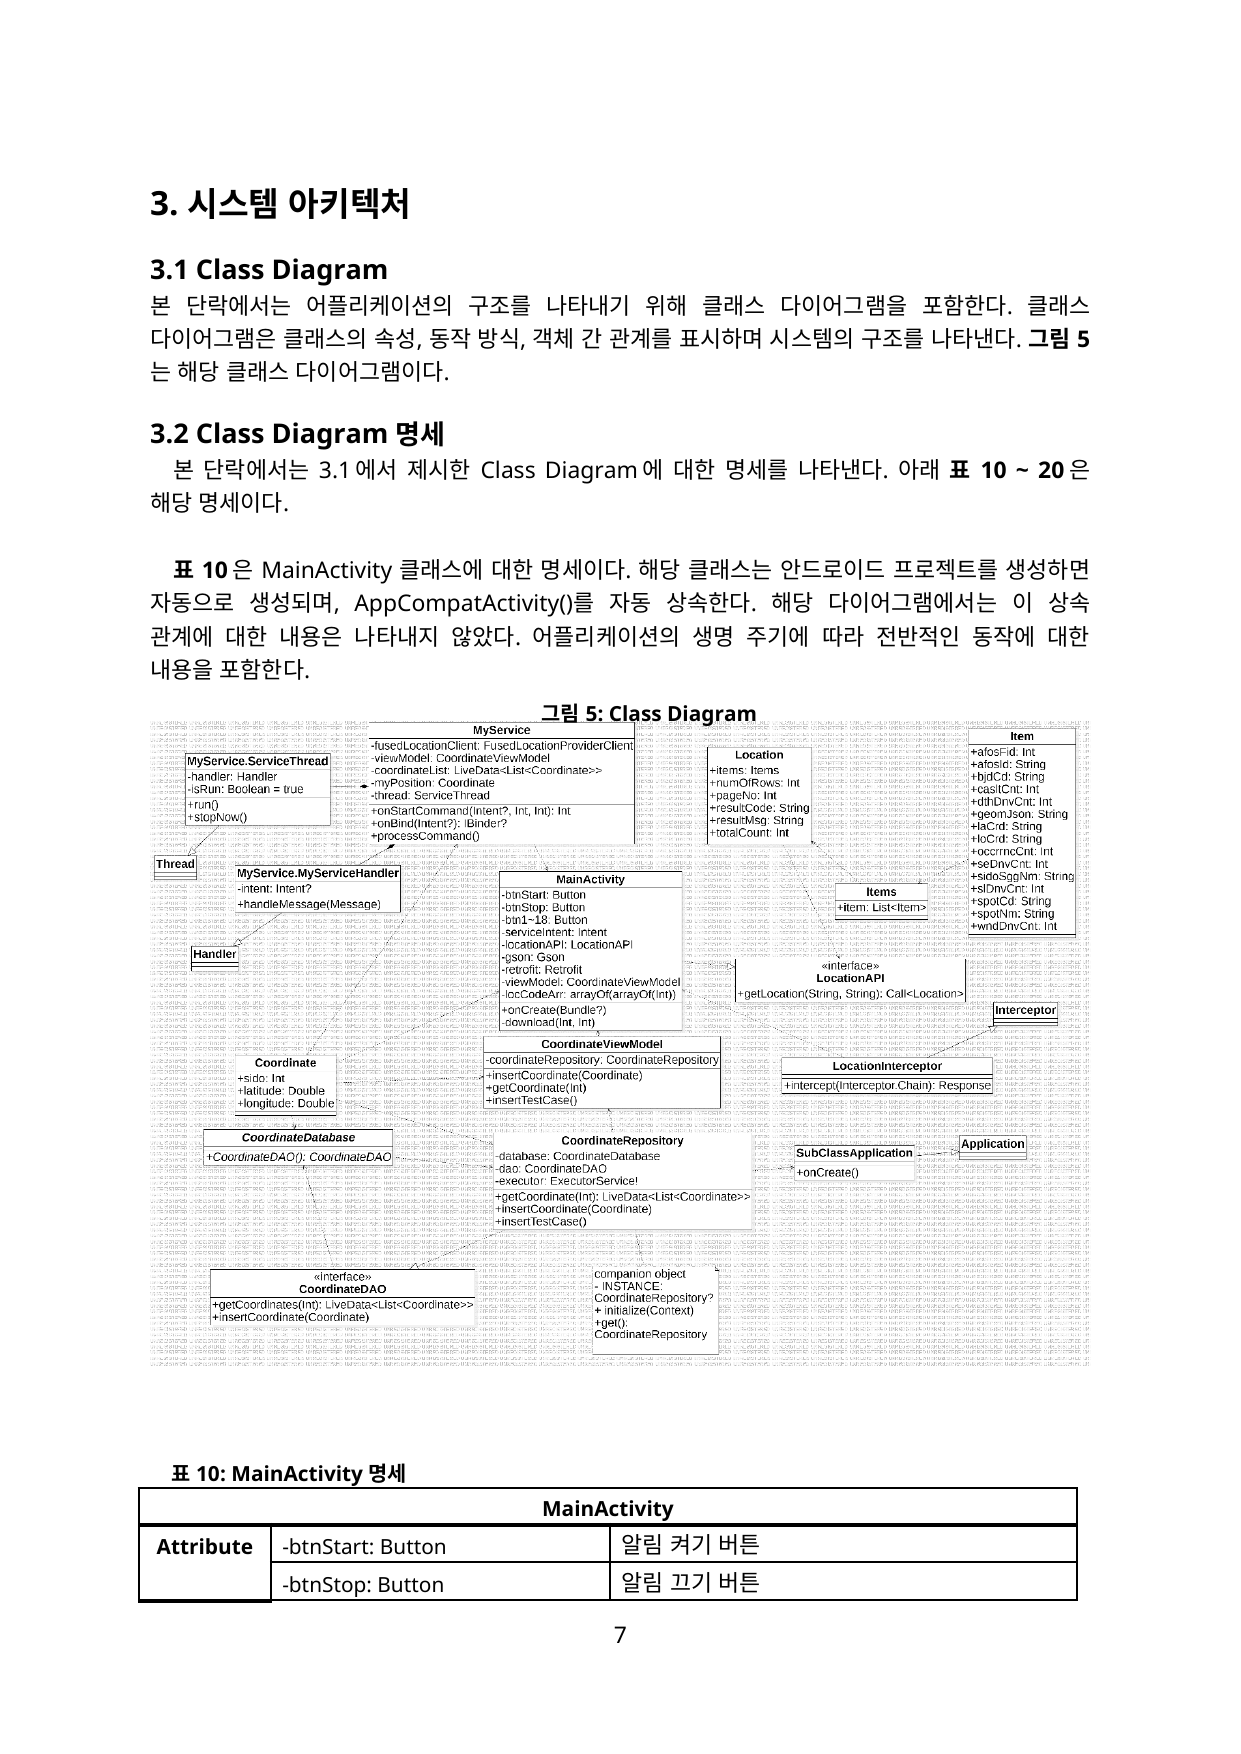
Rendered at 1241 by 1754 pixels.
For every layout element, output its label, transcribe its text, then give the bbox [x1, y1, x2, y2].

text 표 10: MainActivity 명세 [150, 1454, 1090, 1487]
table_cell Attribute [140, 1527, 270, 1598]
table_cell -btnStop: Button [272, 1563, 609, 1598]
picture [150, 718, 1091, 1370]
text 표 10은 MainActivity 클래스에 대한 명세이다. 해당 클래스는 안드로이드 프로젝트를 생성하면 자동으로 생성되며, AppCompatActivity()를 자동 상속한다. 해당 다이어그램에서는 이 상속 관계에 대한 내용은 나타내지 않았다. 어플리케이션의 생명 주기에 따라 전반적인 동작에 대한 내용을 포함한다. [150, 552, 1090, 685]
subtitle 3.2 Class Diagram 명세 [150, 412, 1090, 452]
table_header MainActivity [140, 1489, 1076, 1522]
table_cell 알림 끄기 버튼 [611, 1563, 1076, 1598]
table_cell 알림 켜기 버튼 [611, 1527, 1076, 1561]
text 본 단락에서는 3.1에서 제시한 Class Diagram에 대한 명세를 나타낸다. 아래 표 10 ~ 20은 해당 명세이다. [150, 452, 1090, 518]
table_cell -btnStart: Button [272, 1527, 609, 1561]
subtitle 3.1 Class Diagram [150, 251, 1090, 287]
text 본 단락에서는 어플리케이션의 구조를 나타내기 위해 클래스 다이어그램을 포함한다. 클래스 다이어그램은 클래스의 속성, 동작 방식, 객체 간 관계를 표시하며 시스템의 구조를 나타낸다. 그림 5는 해당 클래스 다이어그램이다. [150, 287, 1090, 387]
subtitle 3. 시스템 아키텍처 [150, 177, 1090, 226]
